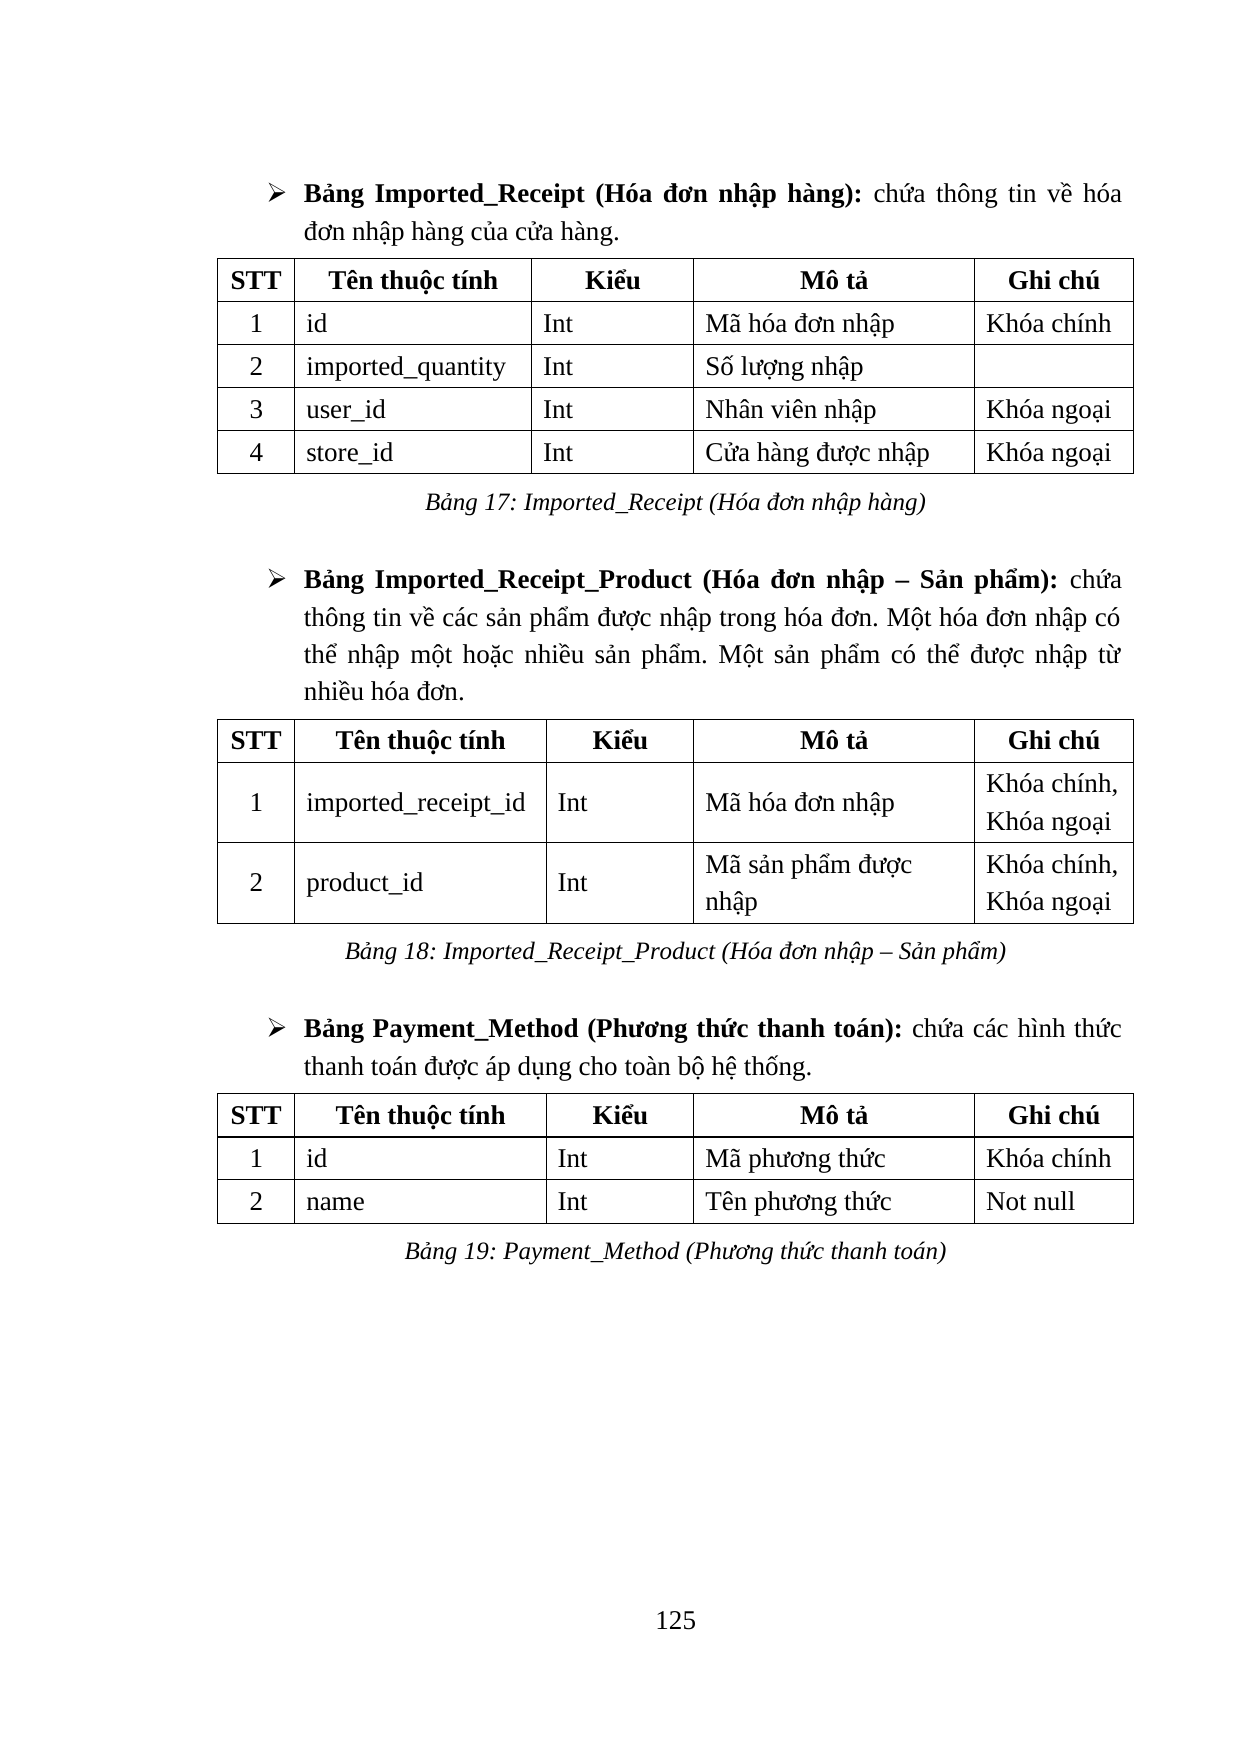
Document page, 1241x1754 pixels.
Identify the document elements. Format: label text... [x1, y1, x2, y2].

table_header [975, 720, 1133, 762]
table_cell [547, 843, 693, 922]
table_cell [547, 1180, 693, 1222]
text Bảng 19: Payment_Method (Phương thức thanh toán) [229, 1236, 1122, 1265]
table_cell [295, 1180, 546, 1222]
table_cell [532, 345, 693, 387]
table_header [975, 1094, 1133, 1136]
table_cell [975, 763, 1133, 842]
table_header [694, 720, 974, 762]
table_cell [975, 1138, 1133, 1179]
text Bảng 17: Imported_Receipt (Hóa đơn nhập hàng) [229, 487, 1122, 516]
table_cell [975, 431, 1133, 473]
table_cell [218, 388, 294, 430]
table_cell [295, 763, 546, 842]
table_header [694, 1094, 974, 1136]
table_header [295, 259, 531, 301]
list Bảng Imported_Receipt_Product (Hóa đơn nhập – Sản phẩm): chứa thông tin về các sản phẩm được nhập trong hóa đơn. Một hóa đơn nhập có thể nhập một hoặc nhiều sản phẩm. Một sản phẩm có thể được nhập từ nhiều hóa đơn. [266, 563, 1122, 706]
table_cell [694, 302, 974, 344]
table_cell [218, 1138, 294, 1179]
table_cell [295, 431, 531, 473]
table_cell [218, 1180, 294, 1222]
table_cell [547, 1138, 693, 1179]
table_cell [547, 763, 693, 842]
list Bảng Imported_Receipt (Hóa đơn nhập hàng): chứa thông tin về hóa đơn nhập hàng của cửa hàng. [266, 177, 1122, 246]
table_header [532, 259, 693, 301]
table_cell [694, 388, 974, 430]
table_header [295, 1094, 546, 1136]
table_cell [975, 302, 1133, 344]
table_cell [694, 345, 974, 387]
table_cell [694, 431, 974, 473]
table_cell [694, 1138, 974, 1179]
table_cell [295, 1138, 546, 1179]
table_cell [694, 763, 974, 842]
list Bảng Payment_Method (Phương thức thanh toán): chứa các hình thức thanh toán được áp dụng cho toàn bộ hệ thống. [266, 1012, 1122, 1081]
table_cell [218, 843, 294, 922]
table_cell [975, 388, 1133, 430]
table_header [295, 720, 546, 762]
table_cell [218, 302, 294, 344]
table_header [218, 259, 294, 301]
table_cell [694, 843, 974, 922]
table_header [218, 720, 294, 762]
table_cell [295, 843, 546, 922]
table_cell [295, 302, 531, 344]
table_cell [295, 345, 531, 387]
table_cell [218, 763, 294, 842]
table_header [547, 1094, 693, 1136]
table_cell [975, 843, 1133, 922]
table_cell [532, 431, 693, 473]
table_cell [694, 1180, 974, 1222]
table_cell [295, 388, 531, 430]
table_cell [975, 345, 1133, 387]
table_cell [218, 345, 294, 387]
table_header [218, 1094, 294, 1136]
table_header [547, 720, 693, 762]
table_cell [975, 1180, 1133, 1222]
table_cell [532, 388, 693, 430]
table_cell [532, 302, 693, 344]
text Bảng 18: Imported_Receipt_Product (Hóa đơn nhập – Sản phẩm) [229, 936, 1122, 965]
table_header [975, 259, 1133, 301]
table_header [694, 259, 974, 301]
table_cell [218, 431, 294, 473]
